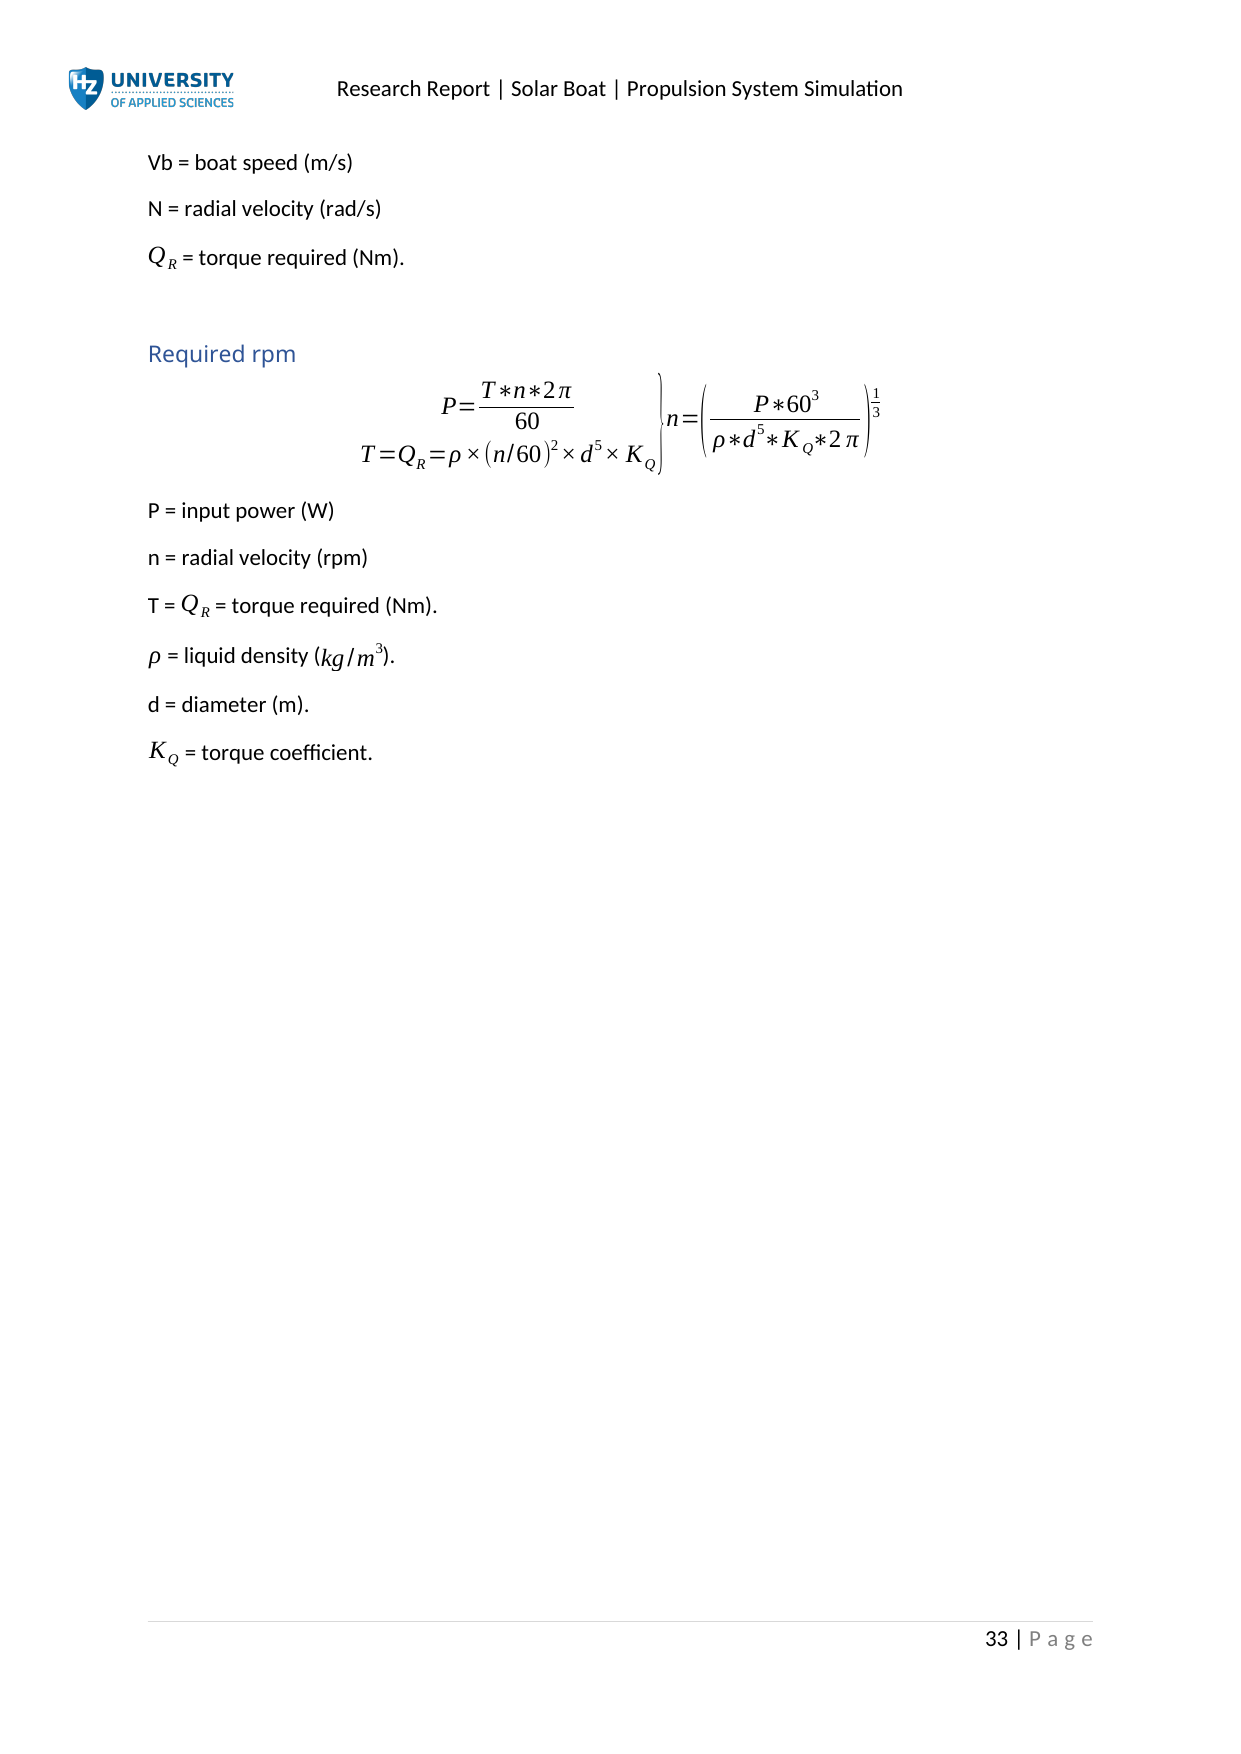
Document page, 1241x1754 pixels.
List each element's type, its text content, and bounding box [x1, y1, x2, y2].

picture [68, 67, 234, 110]
text = torque required (Nm). [148, 241, 1093, 273]
subtitle Required rpm [148, 338, 1093, 370]
text N = radial velocity (rad/s) [148, 194, 1093, 222]
text d = diameter (m). [148, 690, 1093, 718]
text n = radial velocity (rpm) [148, 543, 1093, 571]
text = torque coefficient. [148, 737, 1093, 768]
text Vb = boat speed (m/s) [148, 148, 1093, 176]
text = liquid density (). [148, 640, 1093, 671]
text T = = torque required (Nm). [148, 589, 1093, 621]
text P = input power (W) [148, 496, 1093, 524]
